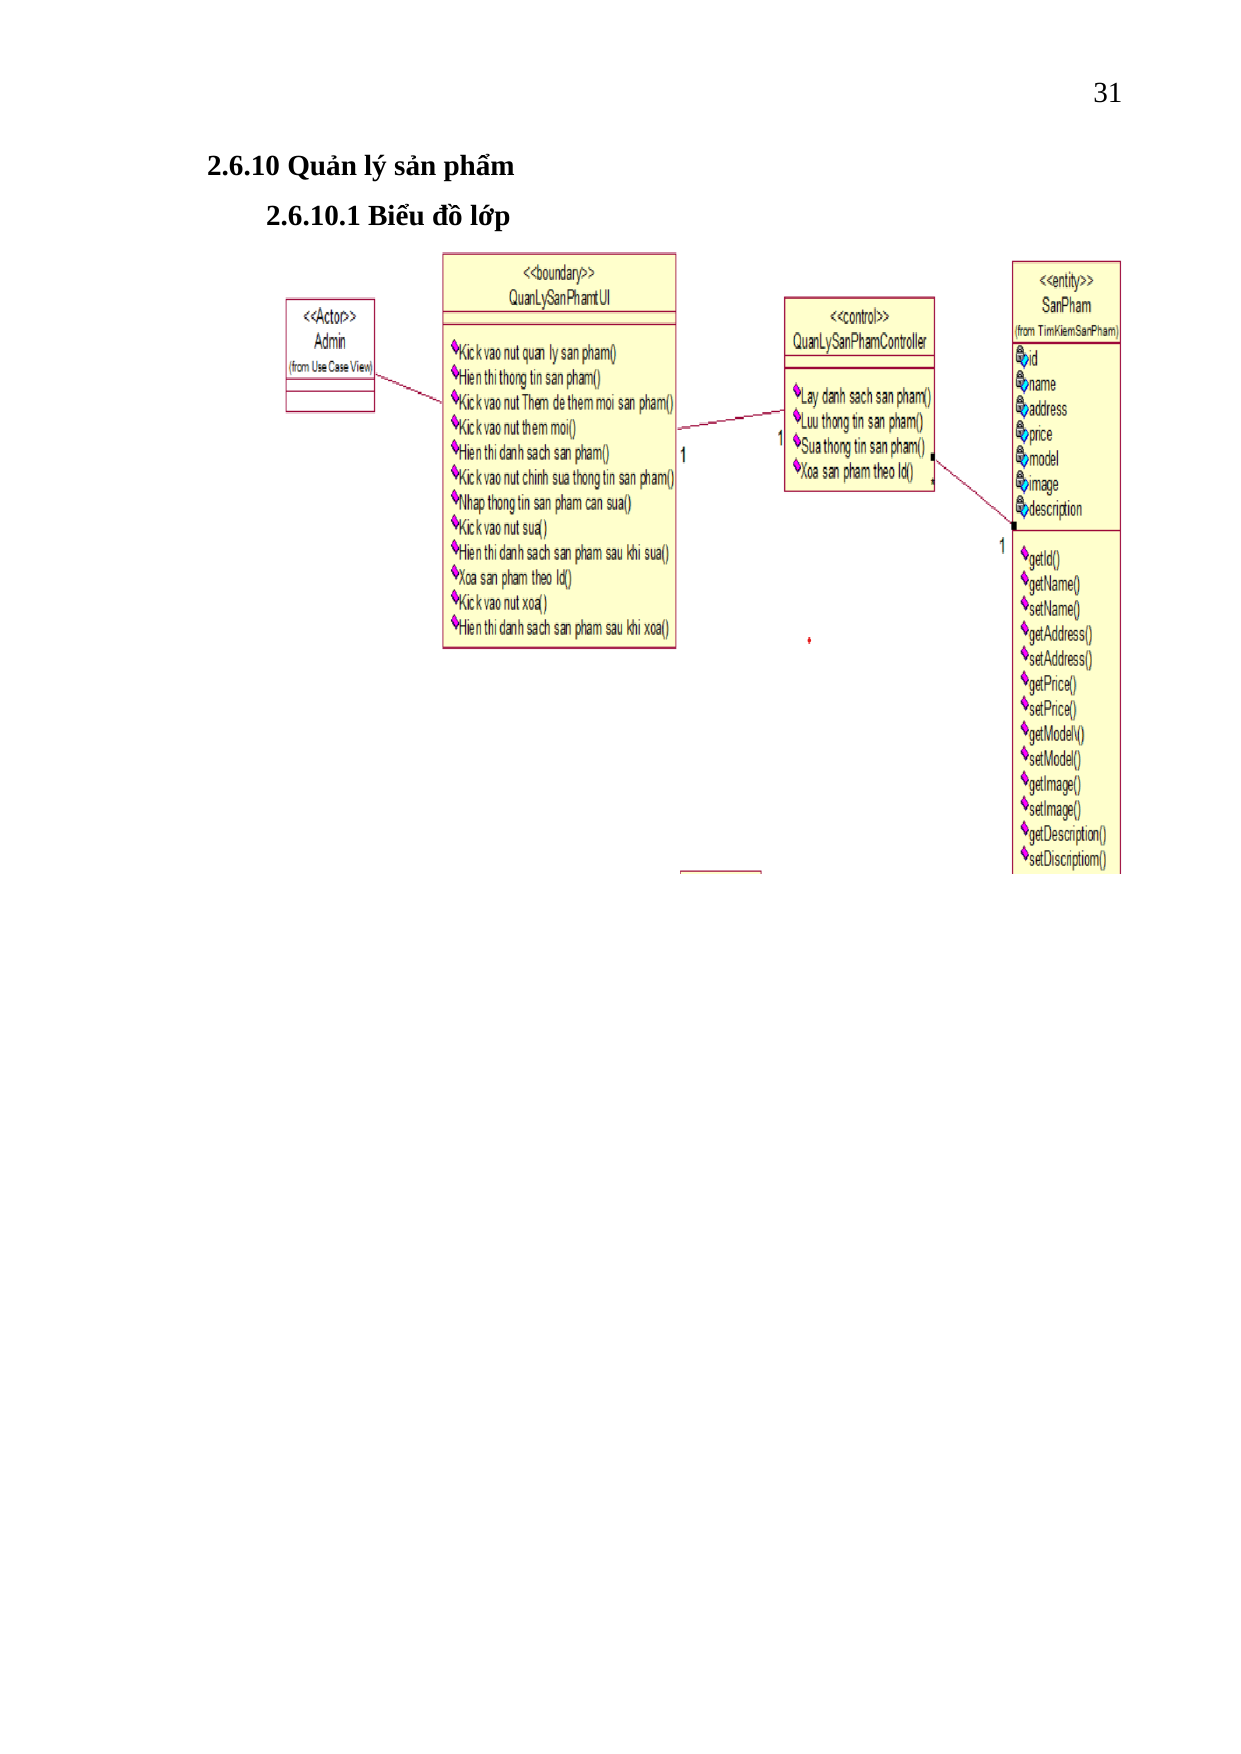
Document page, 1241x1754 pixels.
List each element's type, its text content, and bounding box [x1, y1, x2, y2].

text 2.6.10.1 Biểu đồ lớp [207, 198, 1122, 232]
picture [265, 248, 1157, 874]
subtitle 2.6.10 Quản lý sản phẩm [207, 148, 1122, 181]
